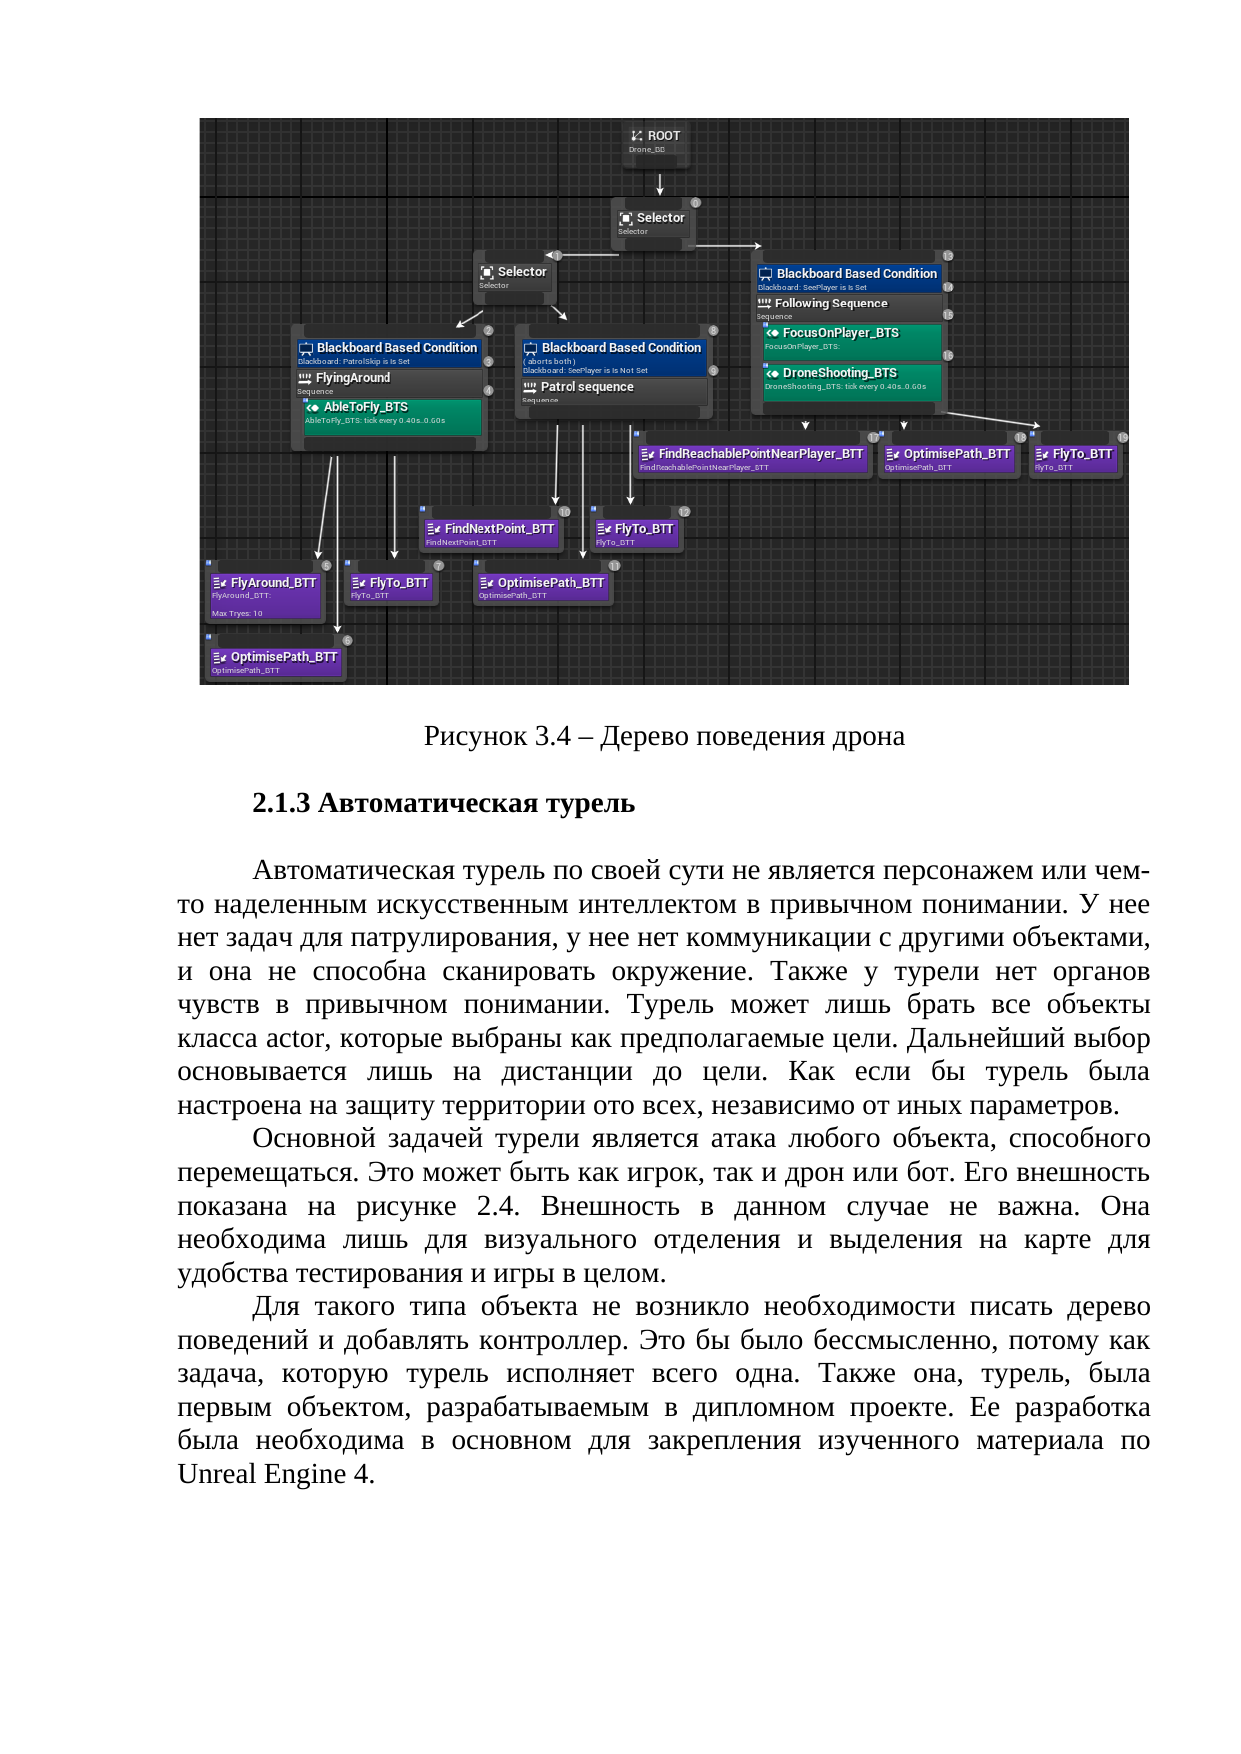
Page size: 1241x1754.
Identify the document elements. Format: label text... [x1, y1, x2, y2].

text Для такого типа объекта не возникло необходимости писать дерево поведений и добавлять контроллер. Это бы было бессмысленно, потому как задача, которую турель исполняет всего одна. Также она, турель, была первым объектом, разрабатываемым в дипломном проекте. Ее разработка была необходима в основном для закрепления изученного материала по Unreal Engine 4. [177, 1288, 1152, 1489]
text Основной задачей турели является атака любого объекта, способного перемещаться. Это может быть как игрок, так и дрон или бот. Его внешность показана на рисунке 2.4. Внешность в данном случае не важна. Она необходима лишь для визуального отделения и выделения на карте для удобства тестирования и игры в целом. [177, 1121, 1152, 1288]
text 2.1.3 Автоматическая турель [177, 785, 1152, 819]
text Автоматическая турель по своей сути не является персонажем или чем-то наделенным искусственным интеллектом в привычном понимании. У нее нет задач для патрулирования, у нее нет коммуникации с другими объектами, и она не способна сканировать окружение. Также у турели нет органов чувств в привычном понимании. Турель может лишь брать все объекты класса actor, которые выбраны как предполагаемые цели. Дальнейший выбор основывается лишь на дистанции до цели. Как если бы турель была настроена на защиту территории ото всех, независимо от иных параметров. [177, 852, 1152, 1121]
picture [199, 118, 1129, 685]
text Рисунок 3.4 – Дерево поведения дрона [177, 718, 1152, 752]
